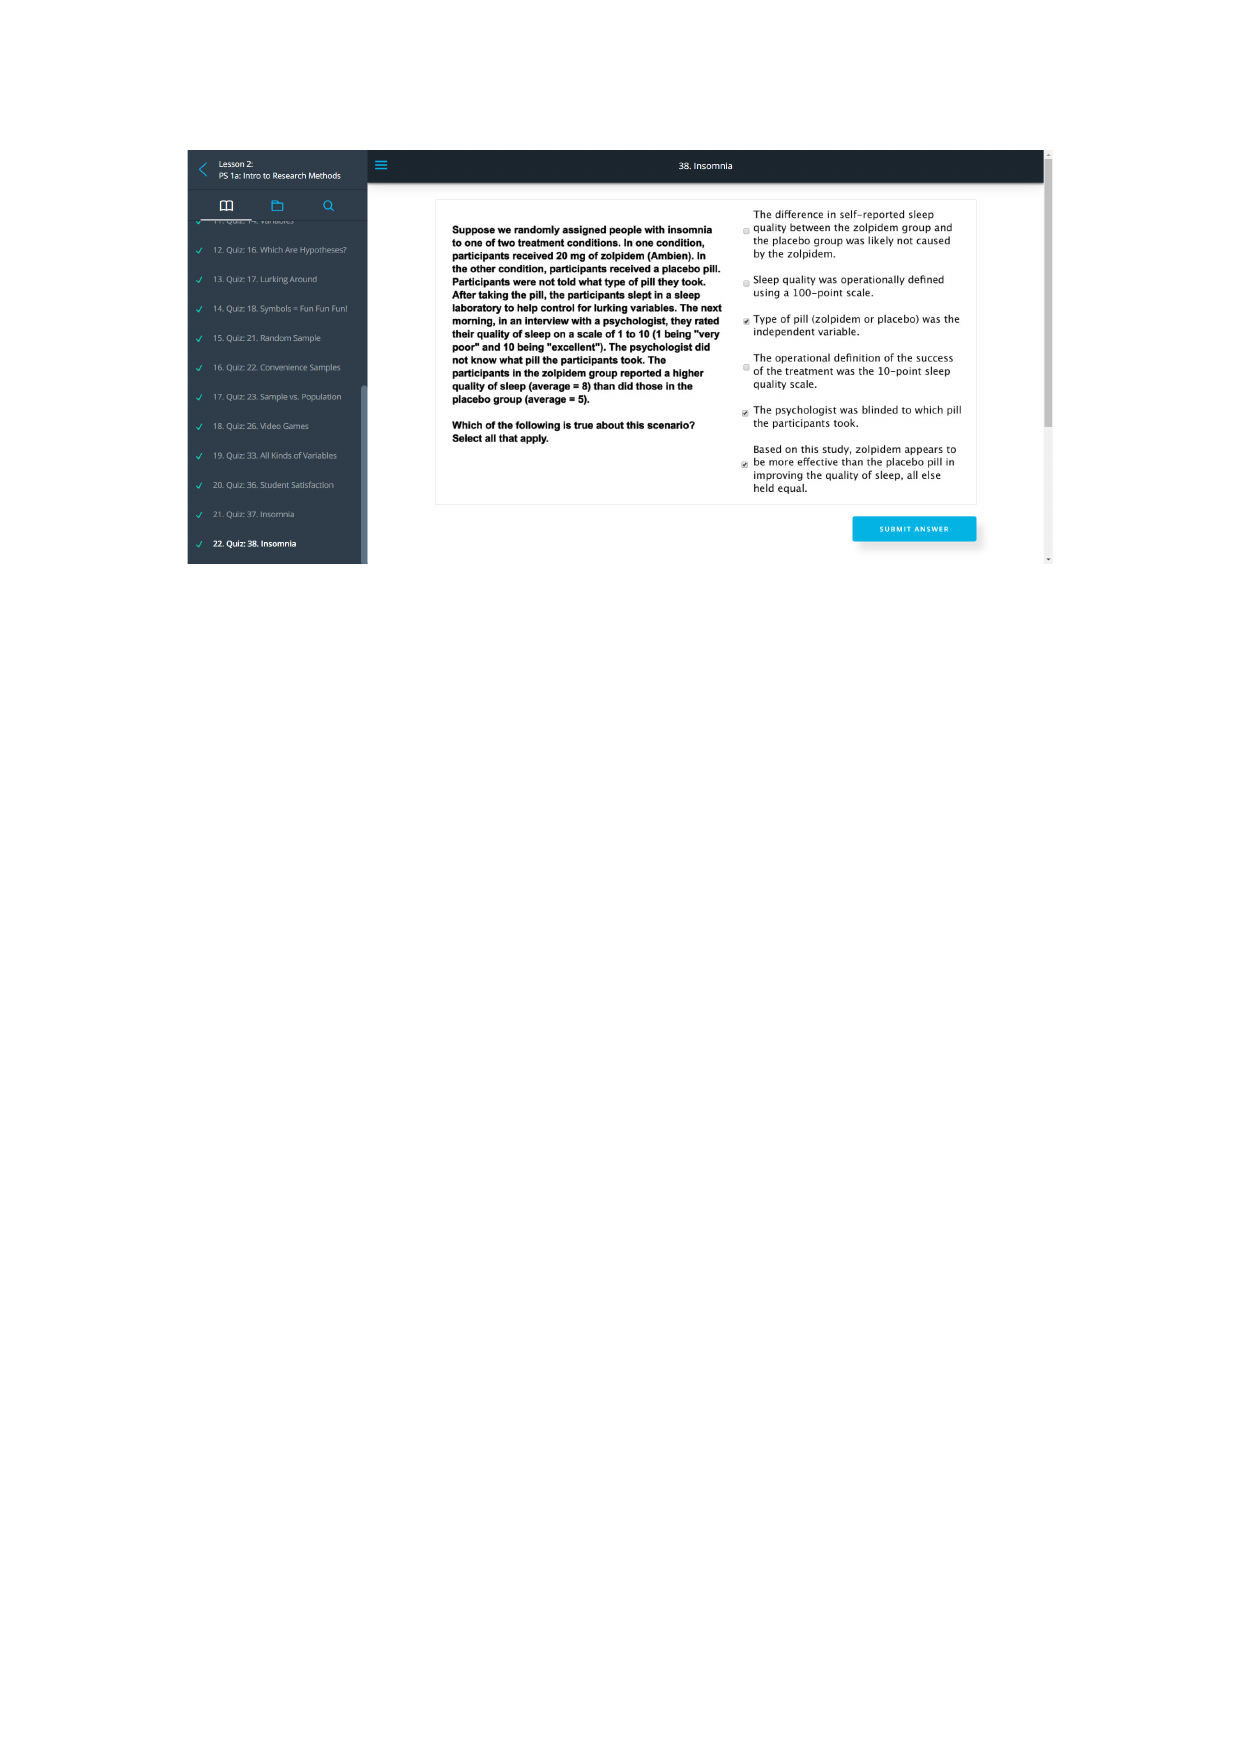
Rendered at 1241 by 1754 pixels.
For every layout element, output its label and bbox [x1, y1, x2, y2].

picture [187, 150, 1053, 564]
